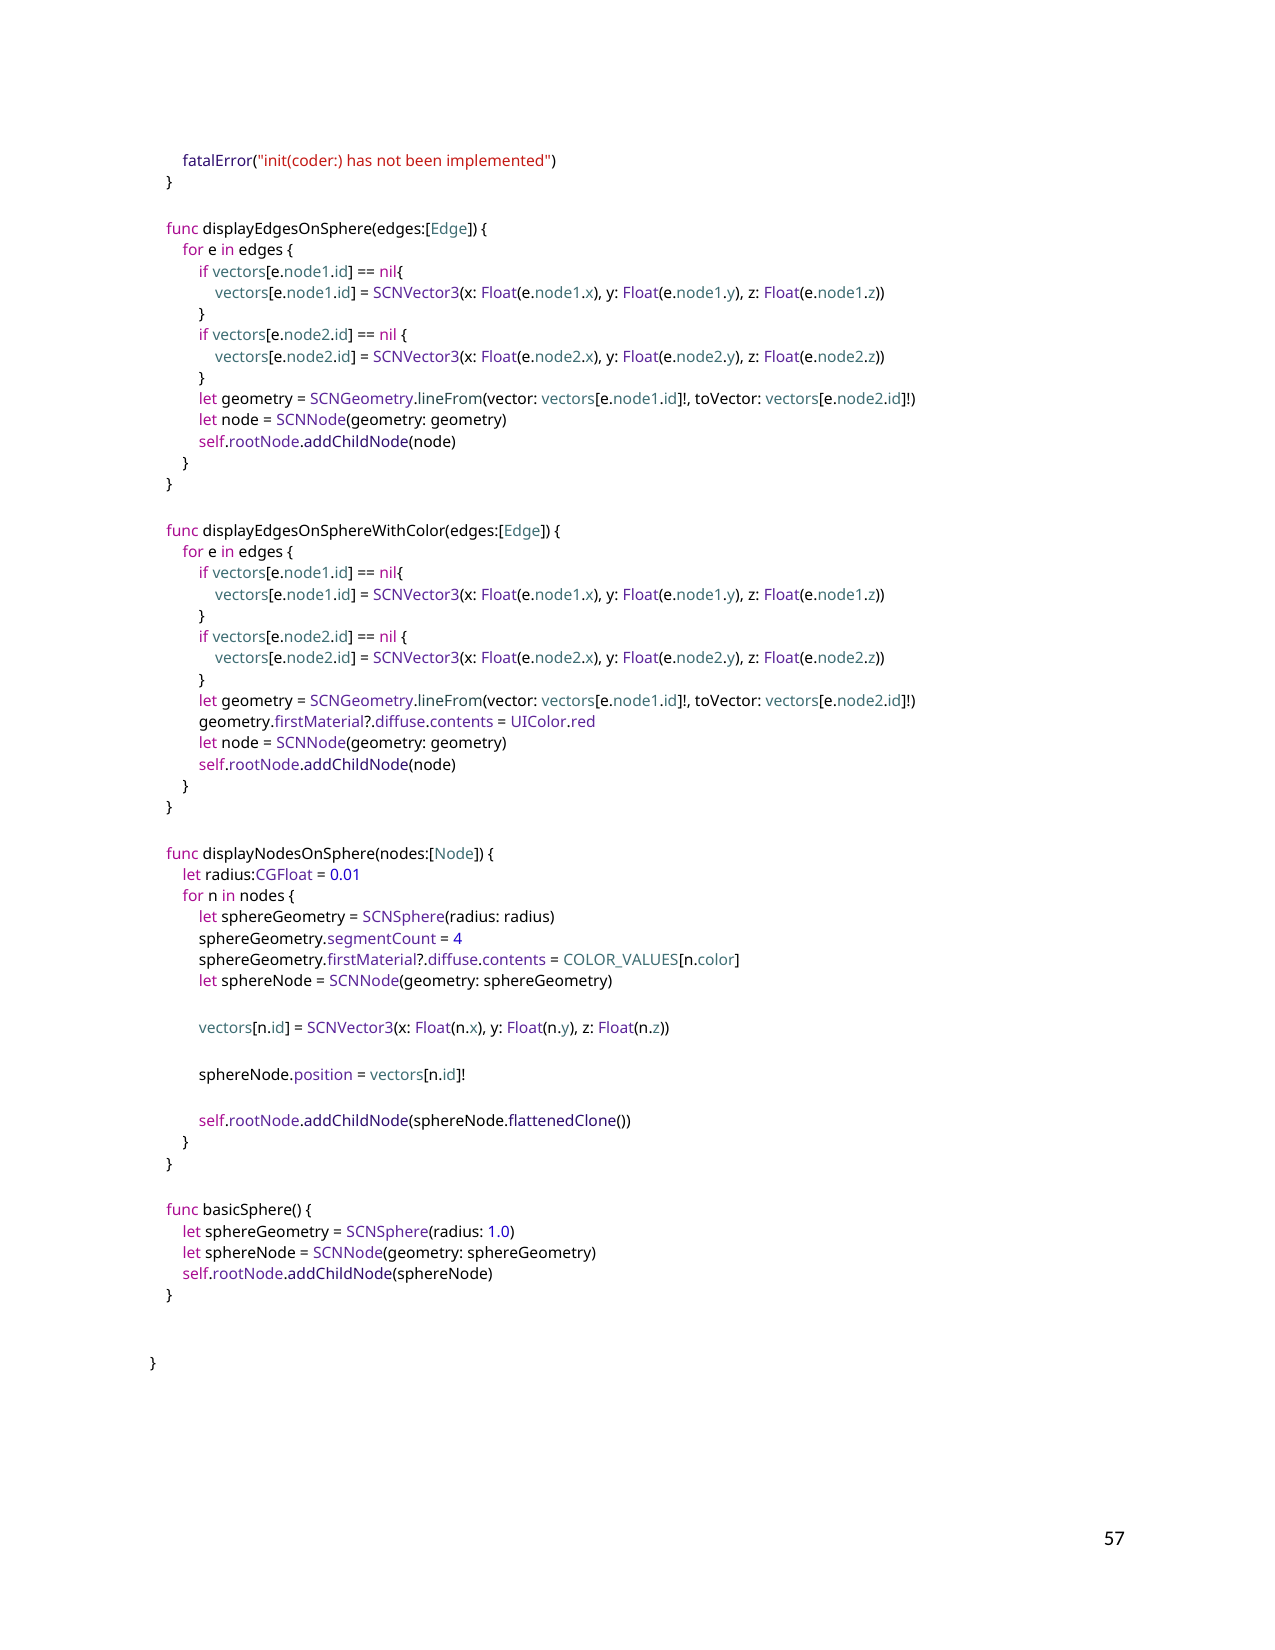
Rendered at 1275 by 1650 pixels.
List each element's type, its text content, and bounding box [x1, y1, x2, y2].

text } [150, 367, 1125, 388]
text if vectors[e.node1.id] == nil{ [150, 260, 1125, 282]
text } [150, 796, 1125, 817]
text let sphereGeometry = SCNSphere(radius: 1.0) [150, 1220, 1125, 1242]
text sphereNode.position = vectors[n.id]! [150, 1063, 1125, 1084]
text self.rootNode.addChildNode(node) [150, 430, 1125, 452]
text } [150, 604, 1125, 626]
text vectors[e.node1.id] = SCNVector3(x: Float(e.node1.x), y: Float(e.node1.y), z: Float(e.node1.z)) [150, 282, 1125, 303]
text } [150, 452, 1125, 473]
text if vectors[e.node1.id] == nil{ [150, 562, 1125, 583]
text } [150, 1352, 1125, 1373]
text func basicSphere() { [150, 1199, 1125, 1220]
text } [150, 774, 1125, 796]
text self.rootNode.addChildNode(sphereNode.flattenedClone()) [150, 1110, 1125, 1131]
text for e in edges { [150, 541, 1125, 562]
text let geometry = SCNGeometry.lineFrom(vector: vectors[e.node1.id]!, toVector: vectors[e.node2.id]!) [150, 689, 1125, 711]
text } [150, 473, 1125, 494]
text func displayNodesOnSphere(nodes:[Node]) { [150, 842, 1125, 864]
text } [150, 171, 1125, 192]
text let node = SCNNode(geometry: geometry) [150, 732, 1125, 753]
text } [150, 668, 1125, 689]
text func displayEdgesOnSphereWithColor(edges:[Edge]) { [150, 519, 1125, 541]
text geometry.firstMaterial?.diffuse.contents = UIColor.red [150, 711, 1125, 732]
text vectors[e.node2.id] = SCNVector3(x: Float(e.node2.x), y: Float(e.node2.y), z: Float(e.node2.z)) [150, 345, 1125, 367]
text if vectors[e.node2.id] == nil { [150, 626, 1125, 647]
text let geometry = SCNGeometry.lineFrom(vector: vectors[e.node1.id]!, toVector: vectors[e.node2.id]!) [150, 388, 1125, 409]
text let sphereNode = SCNNode(geometry: sphereGeometry) [150, 970, 1125, 991]
text let radius:CGFloat = 0.01 [150, 864, 1125, 885]
text sphereGeometry.segmentCount = 4 [150, 927, 1125, 949]
text if vectors[e.node2.id] == nil { [150, 324, 1125, 345]
text } [150, 1152, 1125, 1174]
text } [150, 1284, 1125, 1305]
text fatalError("init(coder:) has not been implemented") [150, 150, 1125, 171]
text self.rootNode.addChildNode(node) [150, 753, 1125, 774]
text let sphereNode = SCNNode(geometry: sphereGeometry) [150, 1242, 1125, 1263]
text vectors[n.id] = SCNVector3(x: Float(n.x), y: Float(n.y), z: Float(n.z)) [150, 1017, 1125, 1038]
text sphereGeometry.firstMaterial?.diffuse.contents = COLOR_VALUES[n.color] [150, 949, 1125, 970]
text func displayEdgesOnSphere(edges:[Edge]) { [150, 218, 1125, 239]
text vectors[e.node2.id] = SCNVector3(x: Float(e.node2.x), y: Float(e.node2.y), z: Float(e.node2.z)) [150, 647, 1125, 668]
text let node = SCNNode(geometry: geometry) [150, 409, 1125, 430]
text } [150, 1131, 1125, 1152]
text vectors[e.node1.id] = SCNVector3(x: Float(e.node1.x), y: Float(e.node1.y), z: Float(e.node1.z)) [150, 583, 1125, 604]
text for e in edges { [150, 239, 1125, 260]
text self.rootNode.addChildNode(sphereNode) [150, 1263, 1125, 1284]
text for n in nodes { [150, 885, 1125, 906]
text } [150, 303, 1125, 324]
text let sphereGeometry = SCNSphere(radius: radius) [150, 906, 1125, 927]
